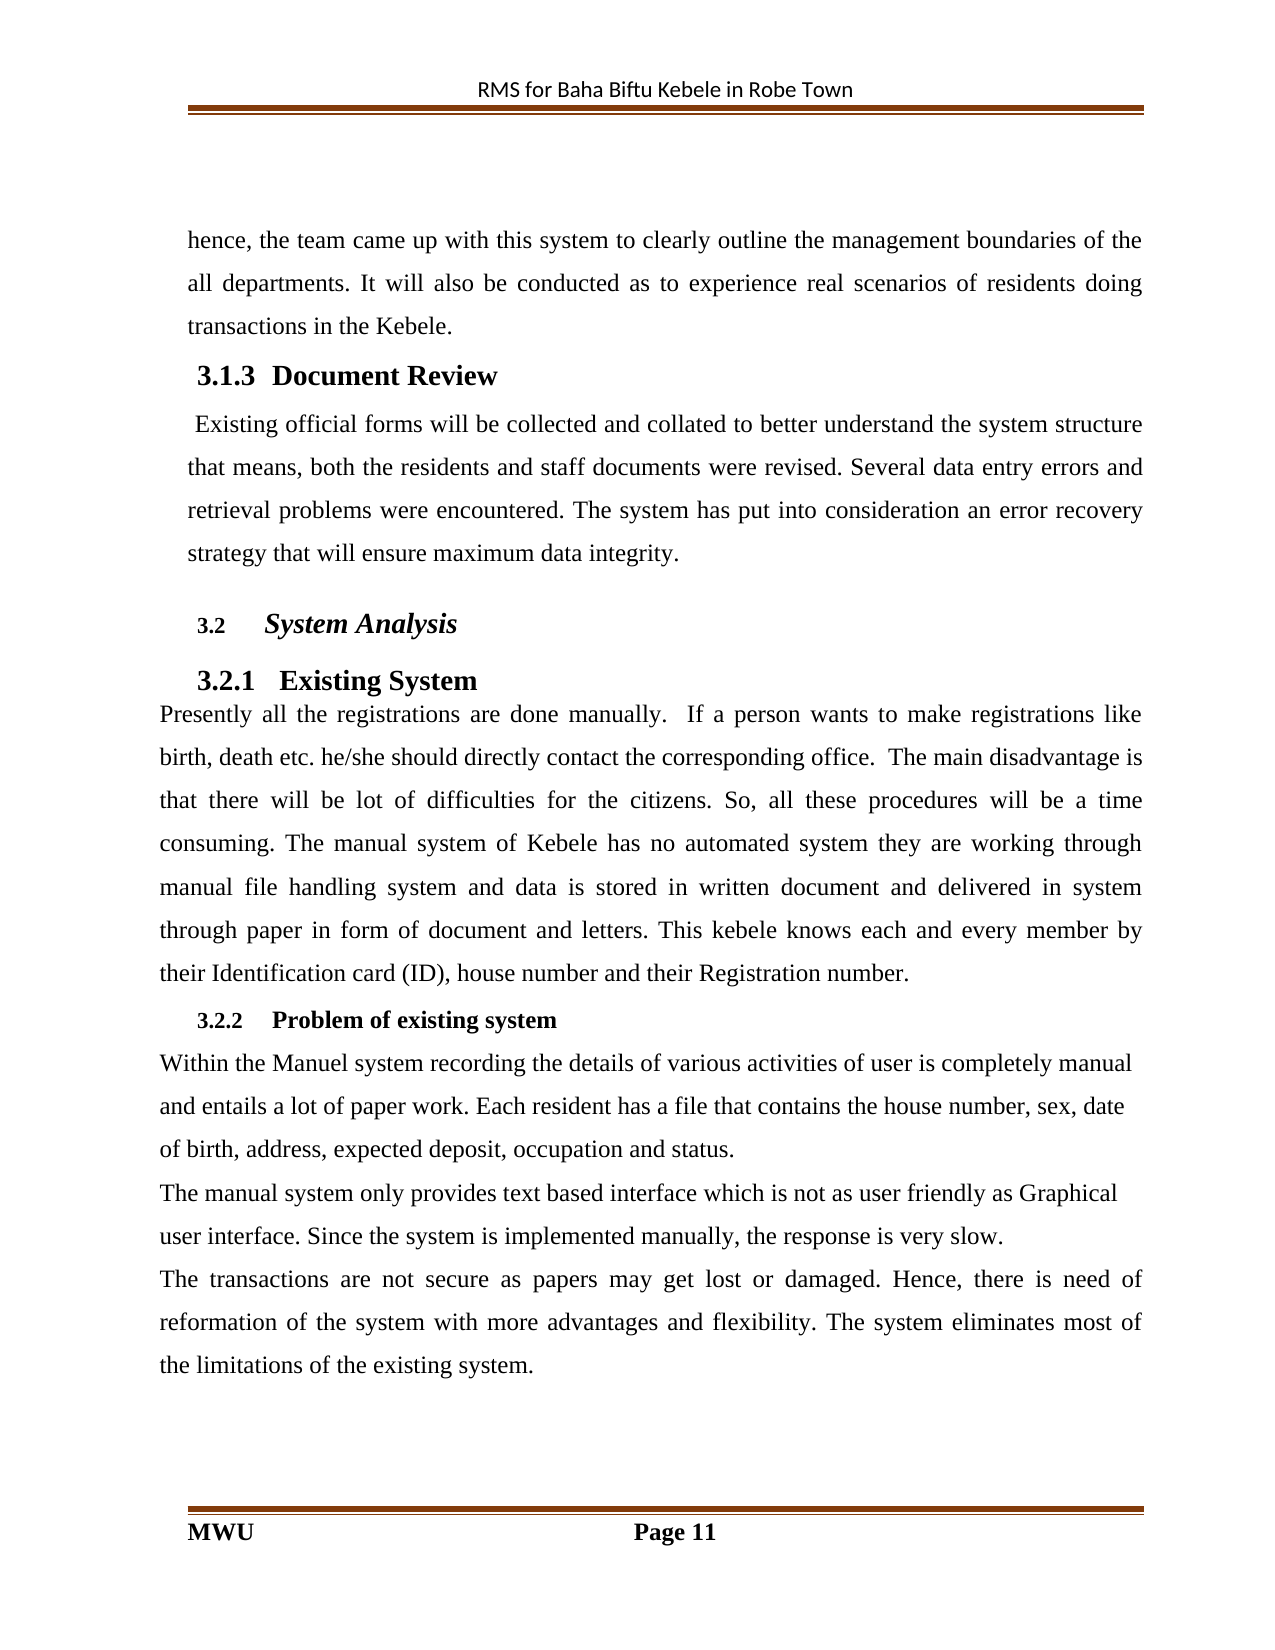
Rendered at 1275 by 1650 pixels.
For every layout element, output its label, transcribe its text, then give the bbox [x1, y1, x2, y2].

subtitle Existing System [197, 663, 1144, 696]
text The transactions are not secure as papers may get lost or damaged. Hence, there is need of reformation of the system with more advantages and flexibility. The system eliminates most of the limitations of the existing system. [159, 1264, 1144, 1379]
subtitle Document Review [197, 358, 1144, 392]
text Presently all the registrations are done manually. If a person wants to make registrations like birth, death etc. he/she should directly contact the corresponding office. The main disadvantage is that there will be lot of difficulties for the citizens. So, all these procedures will be a time consuming. The manual system of Kebele has no automated system they are working through manual file handling system and data is stored in written document and delivered in system through paper in form of document and letters. This kebele knows each and every member by their Identification card (ID), house number and their Registration number. [159, 699, 1144, 987]
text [187, 225, 1144, 340]
text Existing official forms will be collected and collated to better understand the system structure that means, both the residents and staff documents were revised. Several data entry errors and retrieval problems were encountered. The system has put into consideration an error recovery strategy that will ensure maximum data integrity. [187, 409, 1144, 567]
text Within the Manuel system recording the details of various activities of user is completely manual and entails a lot of paper work. Each resident has a file that contains the house number, sex, date of birth, address, expected deposit, occupation and status. [159, 1048, 1144, 1163]
subtitle System Analysis [197, 606, 1144, 640]
subtitle Problem of existing system [197, 1005, 1144, 1034]
text The manual system only provides text based interface which is not as user friendly as Graphical user interface. Since the system is implemented manually, the response is very slow. [159, 1178, 1144, 1249]
